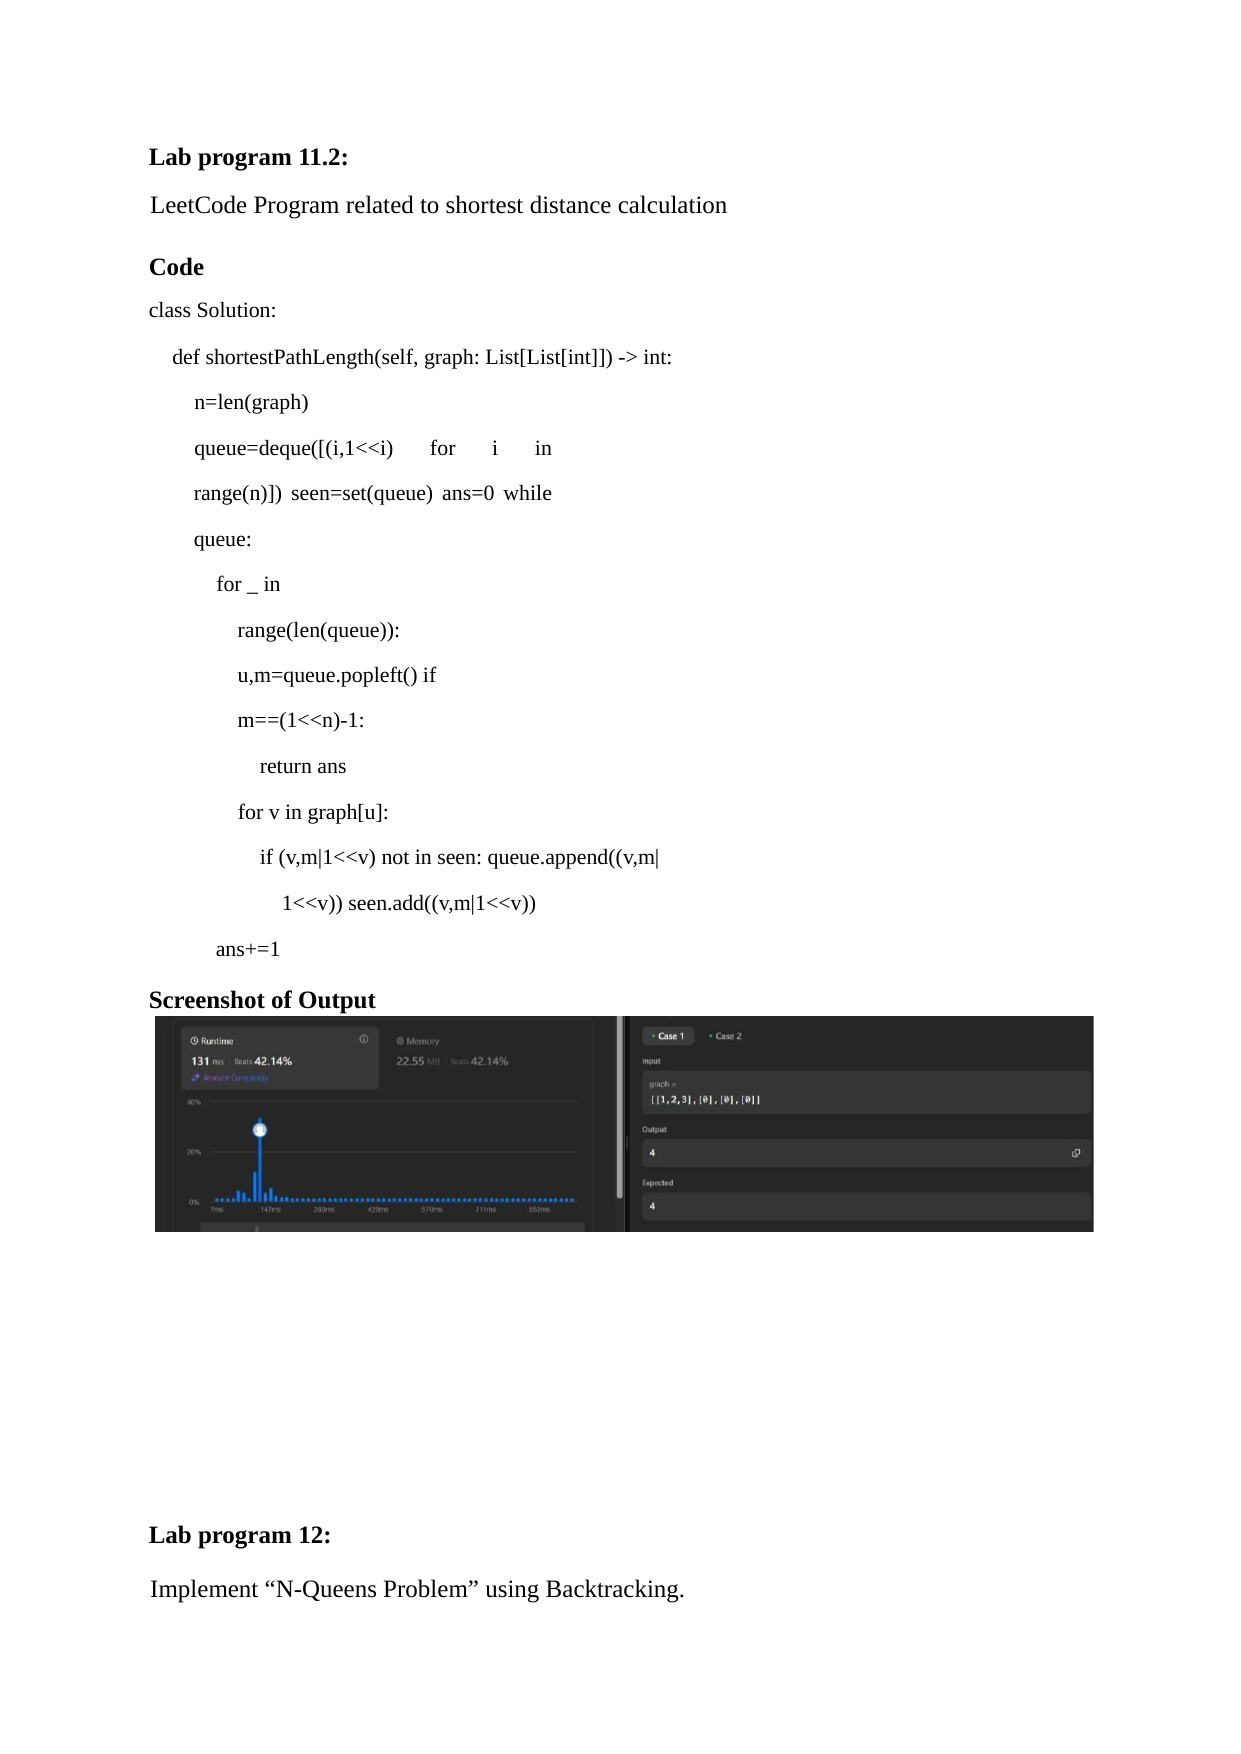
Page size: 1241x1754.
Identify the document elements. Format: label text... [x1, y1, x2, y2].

text ans+=1 [216, 936, 710, 961]
text def shortestPathLength(self, graph: List[List[int]]) -> int: [172, 344, 710, 369]
text Screenshot of Output [148, 985, 1093, 1013]
text Lab program 12: [148, 1520, 1093, 1549]
text n=len(graph) [194, 389, 710, 414]
text queue=deque([(i,1<<i) for i in range(n)]) seen=set(queue) ans=0 while queue: [193, 434, 552, 551]
text return ans [259, 753, 710, 778]
picture [155, 1016, 1094, 1232]
text if (v,m|1<<v) not in seen: queue.append((v,m|1<<v)) seen.add((v,m|1<<v)) [259, 844, 710, 915]
text for v in graph[u]: [238, 799, 710, 824]
text for _ in range(len(queue)): u,m=queue.popleft() if m==(1<<n)-1: [216, 571, 448, 732]
text LeetCode Program related to shortest distance calculation [150, 190, 1093, 219]
text Implement “N-Queens Problem” using Backtracking. [150, 1574, 1093, 1603]
text class Solution: [148, 297, 710, 323]
text Lab program 11.2: [148, 142, 1093, 170]
text Code [148, 252, 1093, 281]
